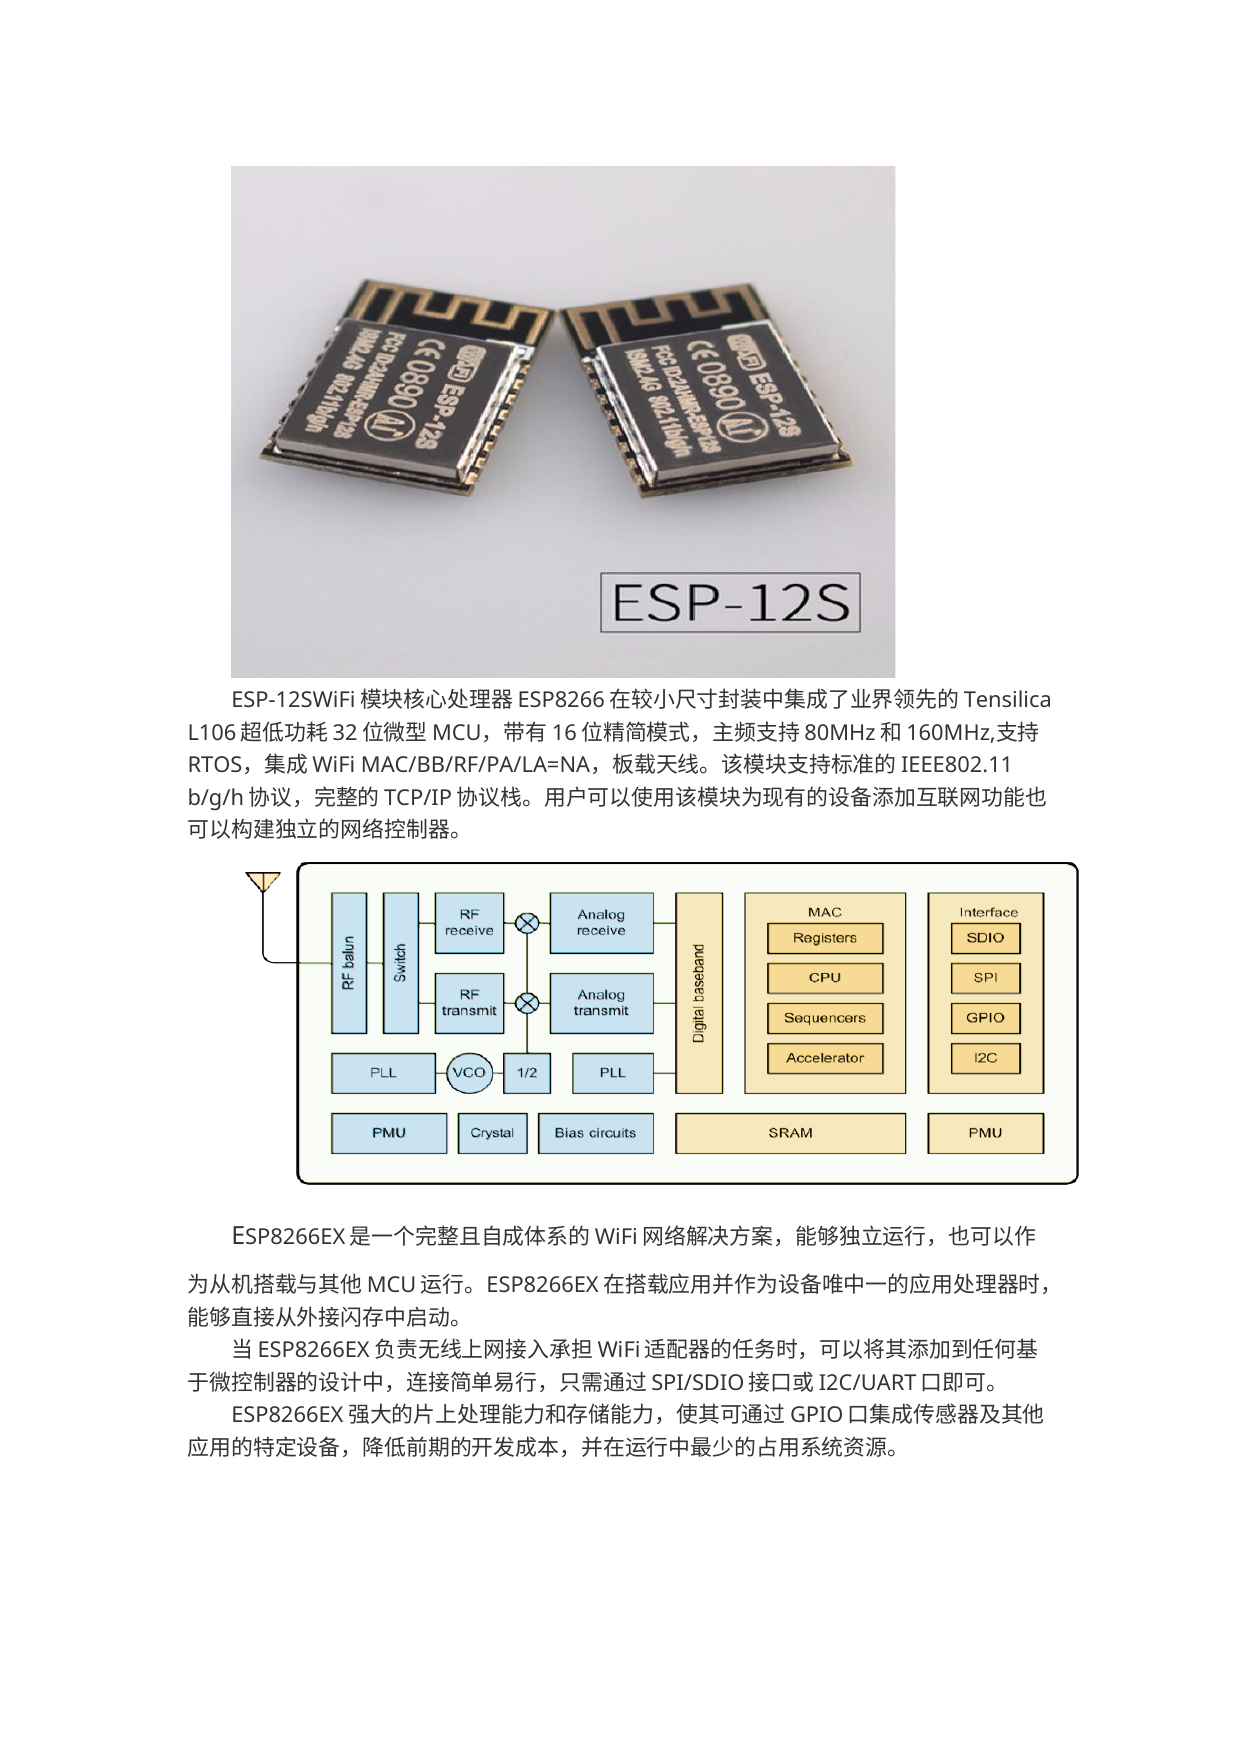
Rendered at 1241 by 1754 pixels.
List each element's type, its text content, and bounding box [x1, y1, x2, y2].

text 当ESP8266EX负责无线上网接入承担WiFi适配器的任务时，可以将其添加到任何基于微控制器的设计中，连接简单易行，只需通过SPI/SDIO接口或I2C/UART口即可。 [187, 1332, 1053, 1397]
text ESP8266EX是一个完整且自成体系的WiFi网络解决方案，能够独立运行，也可以作为从机搭载与其他MCU运行。ESP8266EX在搭载应用并作为设备唯中一的应用处理器时，能够直接从外接闪存中启动。 [187, 1202, 1053, 1332]
picture [231, 166, 896, 678]
text ESP-12SWiFi模块核心处理器ESP8266在较小尺寸封装中集成了业界领先的Tensilica L106超低功耗32位微型MCU，带有16位精简模式，主频支持80MHz和160MHz,支持RTOS，集成WiFi MAC/BB/RF/PA/LA=NA，板载天线。该模块支持标准的IEEE802.11 b/g/h协议，完整的TCP/IP协议栈。用户可以使用该模块为现有的设备添加互联网功能也可以构建独立的网络控制器。 [187, 682, 1053, 844]
text ESP8266EX强大的片上处理能力和存储能力，使其可通过GPIO口集成传感器及其他应用的特定设备，降低前期的开发成本，并在运行中最少的占用系统资源。 [187, 1397, 1053, 1462]
picture [231, 847, 1097, 1199]
